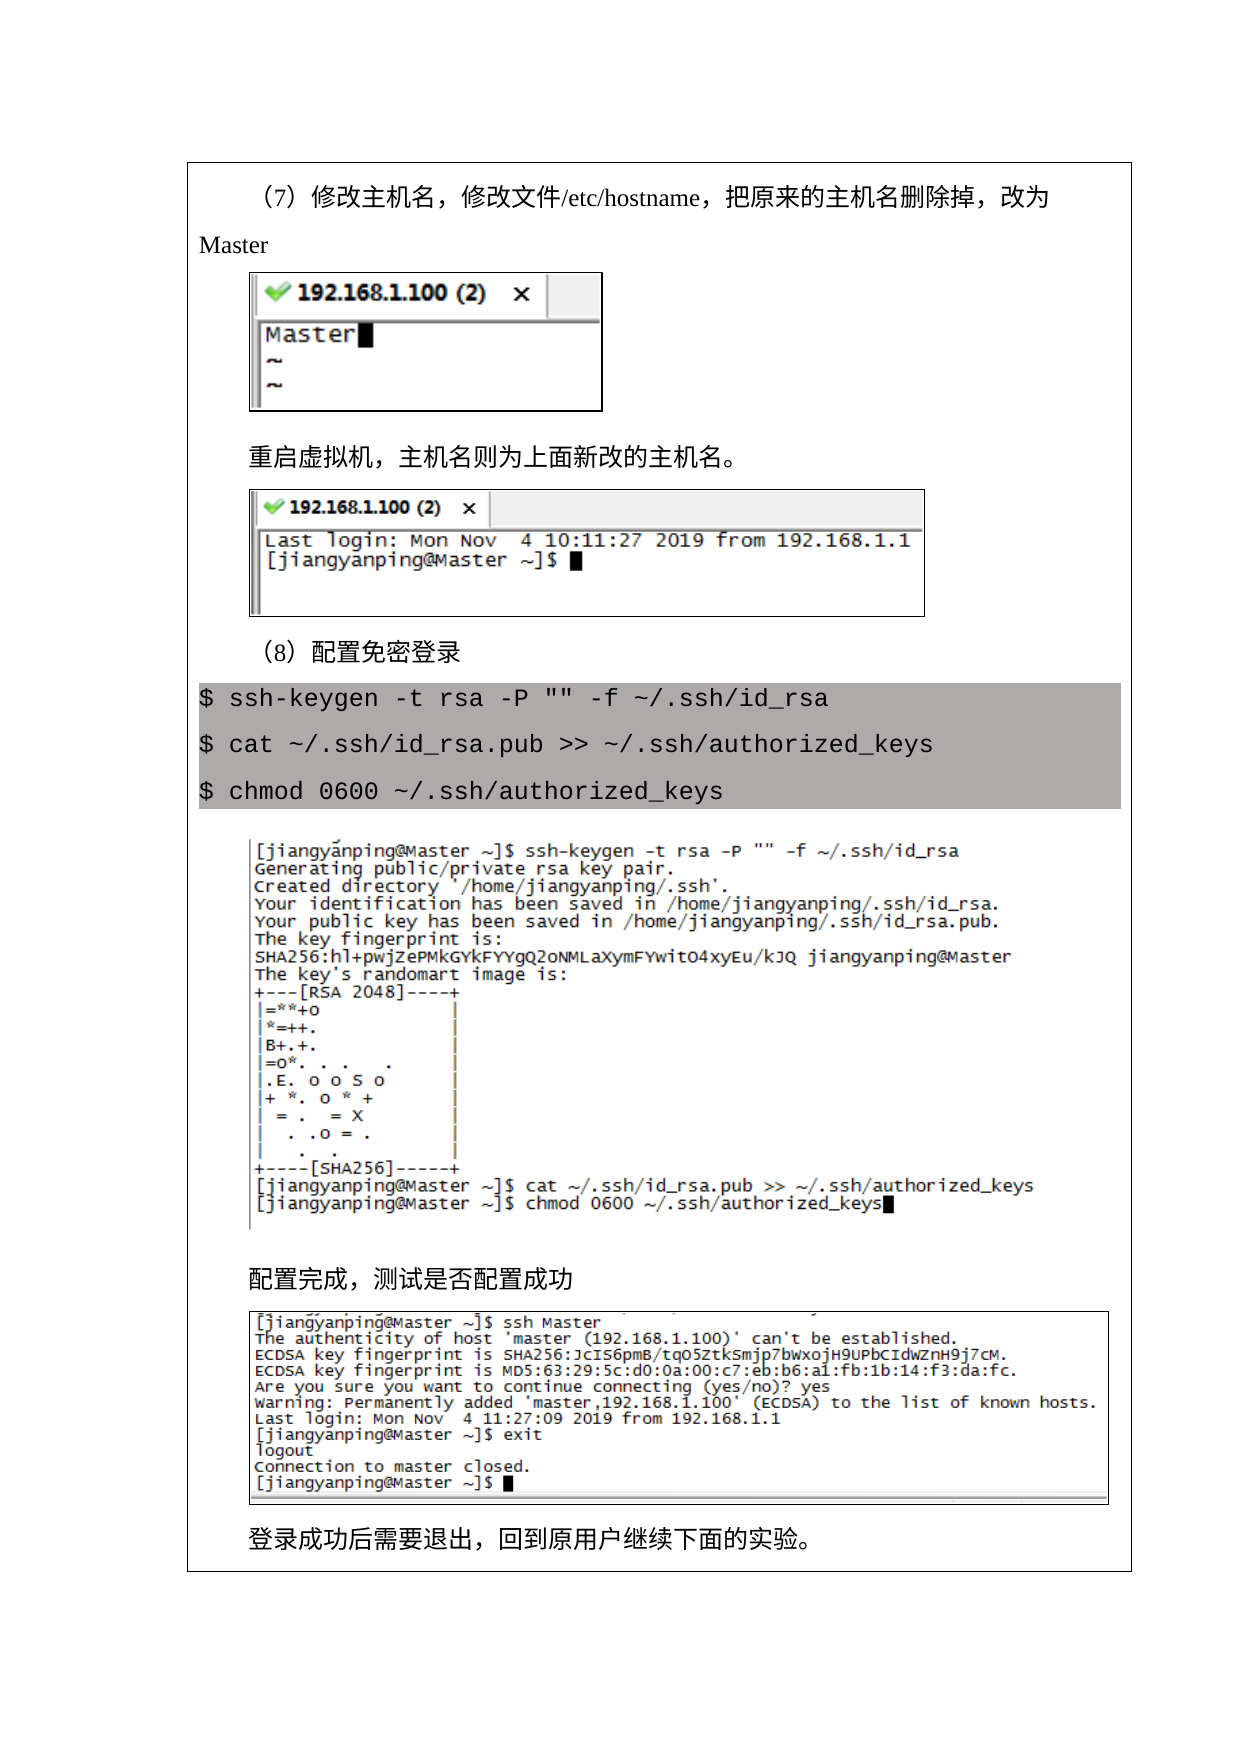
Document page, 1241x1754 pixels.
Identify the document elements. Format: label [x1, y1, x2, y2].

picture [248, 838, 1062, 1231]
picture [250, 1312, 1108, 1504]
picture [250, 273, 601, 410]
picture [250, 490, 924, 616]
table_cell [188, 163, 1131, 1571]
